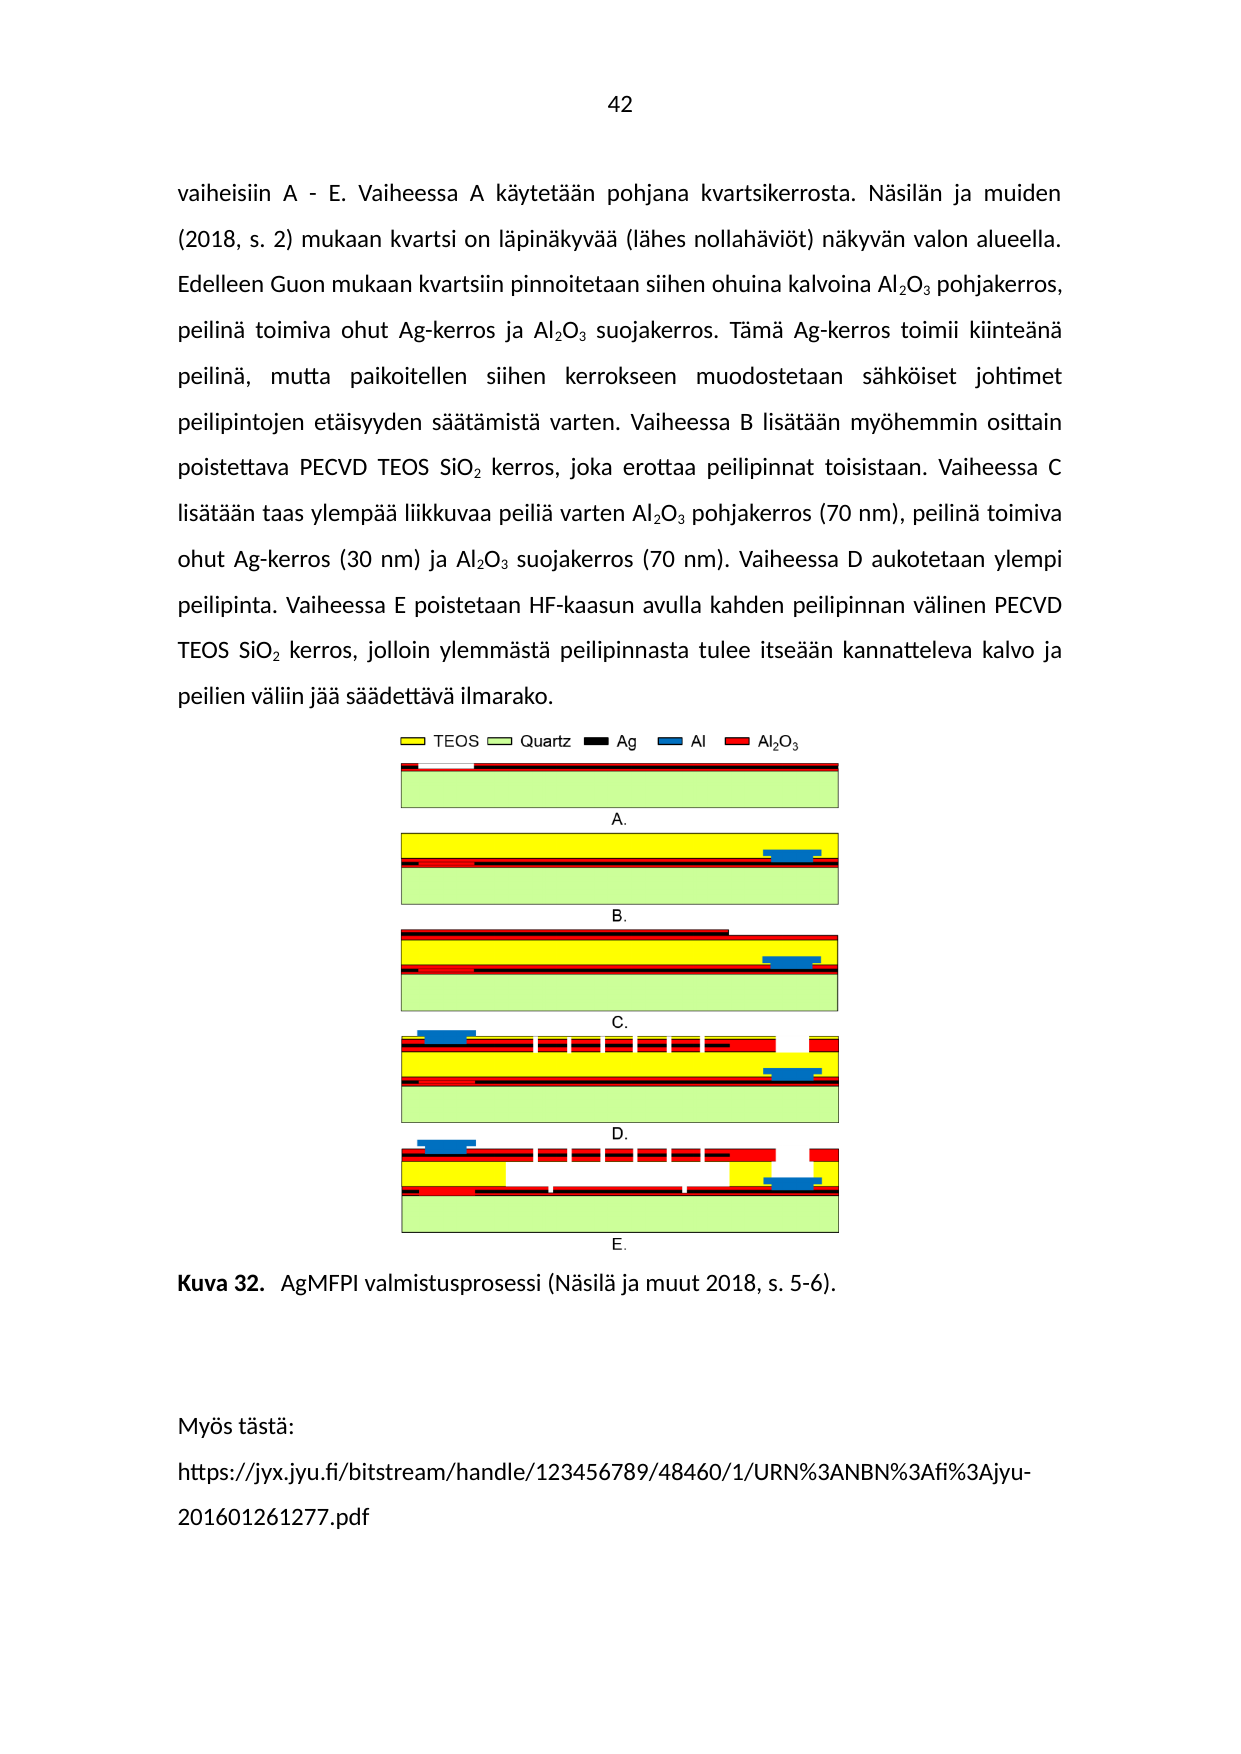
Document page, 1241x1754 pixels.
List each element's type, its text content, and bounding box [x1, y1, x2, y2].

text https://jyx.jyu.fi/bitstream/handle/123456789/48460/1/URN%3ANBN%3Afi%3Ajyu-201601261277.pdf [177, 1456, 1063, 1532]
text Kuva 32. AgMFPI valmistusprosessi (Näsilä ja muut 2018, s. 5-6). [177, 1267, 1063, 1298]
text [177, 177, 1063, 711]
text Myös tästä: [177, 1410, 1063, 1440]
picture [395, 726, 845, 1255]
